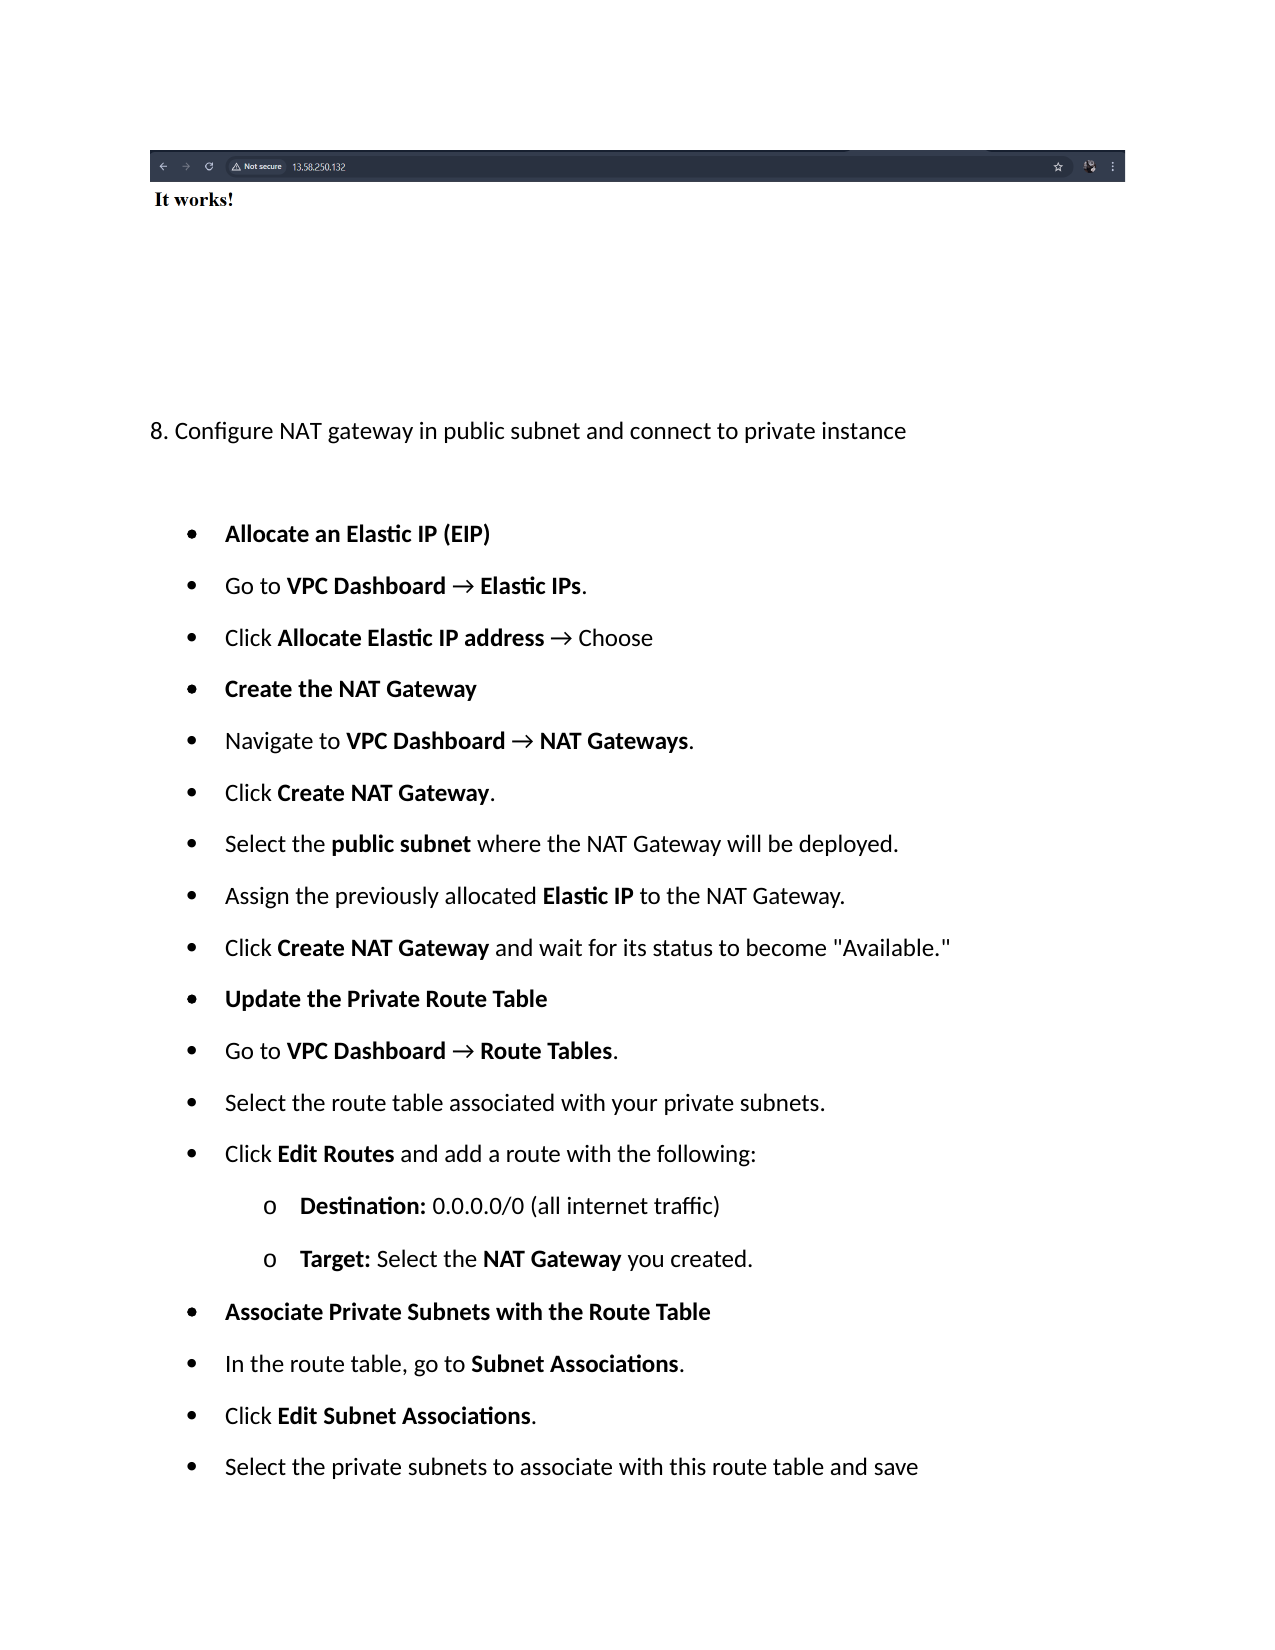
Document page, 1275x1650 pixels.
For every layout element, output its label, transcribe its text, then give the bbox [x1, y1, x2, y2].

list Associate Private Subnets with the Route Table [187, 1297, 1125, 1327]
list Click Create NAT Gateway and wait for its status to become "Available." [187, 932, 1125, 962]
list Destination: 0.0.0.0/0 (all internet traffic) [262, 1190, 1125, 1222]
list Select the public subnet where the NAT Gateway will be deployed. [187, 829, 1125, 859]
list Click Edit Routes and add a route with the following: [187, 1139, 1125, 1169]
list Create the NAT Gateway [187, 674, 1125, 704]
list Select the route table associated with your private subnets. [187, 1087, 1125, 1117]
list In the route table, go to Subnet Associations. [187, 1348, 1125, 1379]
list Click Create NAT Gateway. [187, 777, 1125, 807]
list Go to VPC Dashboard → Route Tables. [187, 1035, 1125, 1066]
list Select the private subnets to associate with this route table and save [187, 1452, 1125, 1482]
list Click Allocate Elastic IP address → Choose [187, 622, 1125, 652]
list Click Edit Subnet Associations. [187, 1400, 1125, 1430]
list Target: Select the NAT Gateway you created. [262, 1243, 1125, 1275]
picture [150, 150, 1125, 291]
list Update the Private Route Table [187, 984, 1125, 1014]
list Navigate to VPC Dashboard → NAT Gateways. [187, 725, 1125, 756]
list Allocate an Elastic IP (EIP) [187, 519, 1125, 549]
text 8. Configure NAT gateway in public subnet and connect to private instance [150, 415, 1125, 446]
list Assign the previously allocated Elastic IP to the NAT Gateway. [187, 880, 1125, 911]
list Go to VPC Dashboard → Elastic IPs. [187, 570, 1125, 601]
